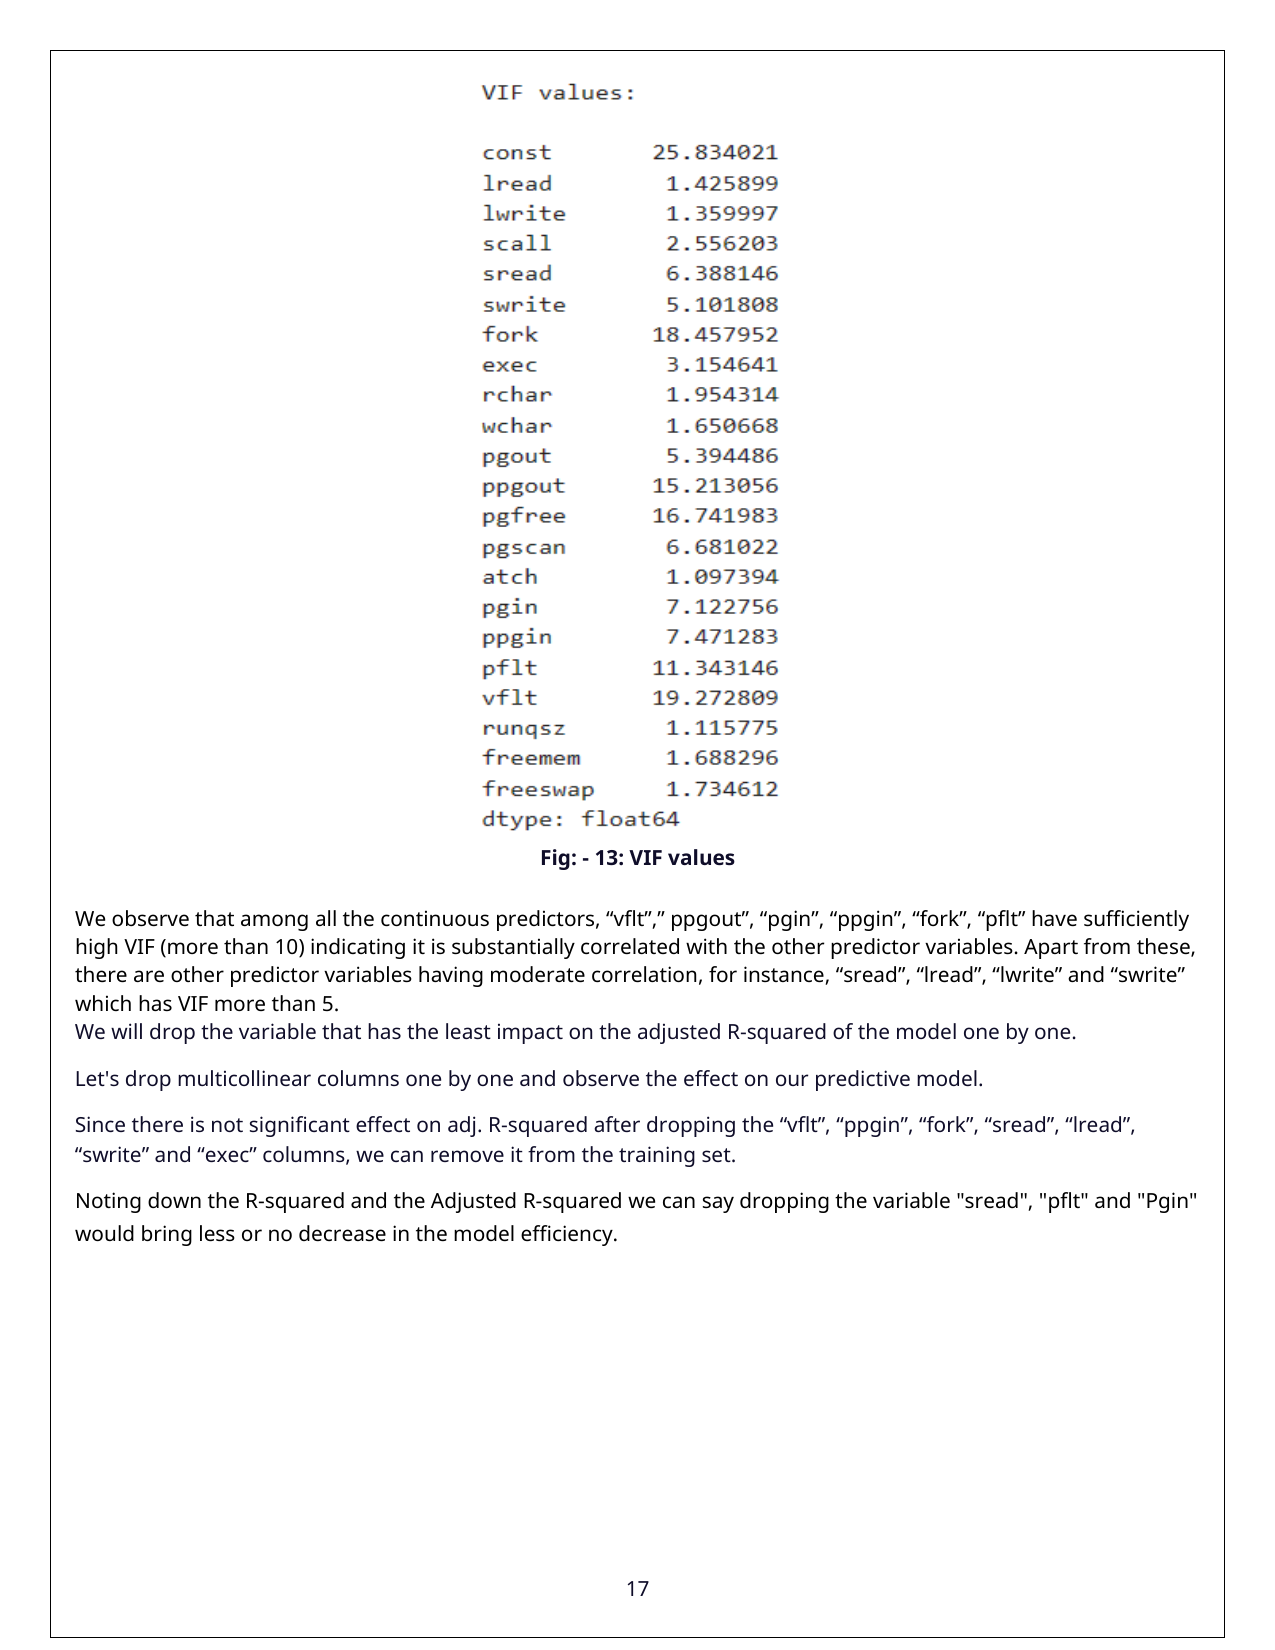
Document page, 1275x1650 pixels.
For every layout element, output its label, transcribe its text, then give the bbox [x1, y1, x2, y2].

text Let's drop multicollinear columns one by one and observe the effect on our predictive model. [74, 1064, 1138, 1092]
text We will drop the variable that has the least impact on the adjusted R-squared of the model one by one. [74, 1017, 1138, 1046]
text Fig: - 13: VIF values [75, 843, 1200, 871]
subtitle Noting down the R-squared and the Adjusted R-squared we can say dropping the variable "sread", "pflt" and "Pgin" would bring less or no decrease in the model efficiency. [75, 1186, 1200, 1247]
text We observe that among all the continuous predictors, “vflt”,” ppgout”, “pgin”, “ppgin”, “fork”, “pflt” have sufficiently high VIF (more than 10) indicating it is substantially correlated with the other predictor variables. Apart from these, there are other predictor variables having moderate correlation, for instance, “sread”, “lread”, “lwrite” and “swrite” which has VIF more than 5. [75, 904, 1200, 1017]
picture [467, 75, 808, 839]
text Since there is not significant effect on adj. R-squared after dropping the “vflt”, “ppgin”, “fork”, “sread”, “lread”, “swrite” and “exec” columns, we can remove it from the training set. [74, 1110, 1138, 1168]
